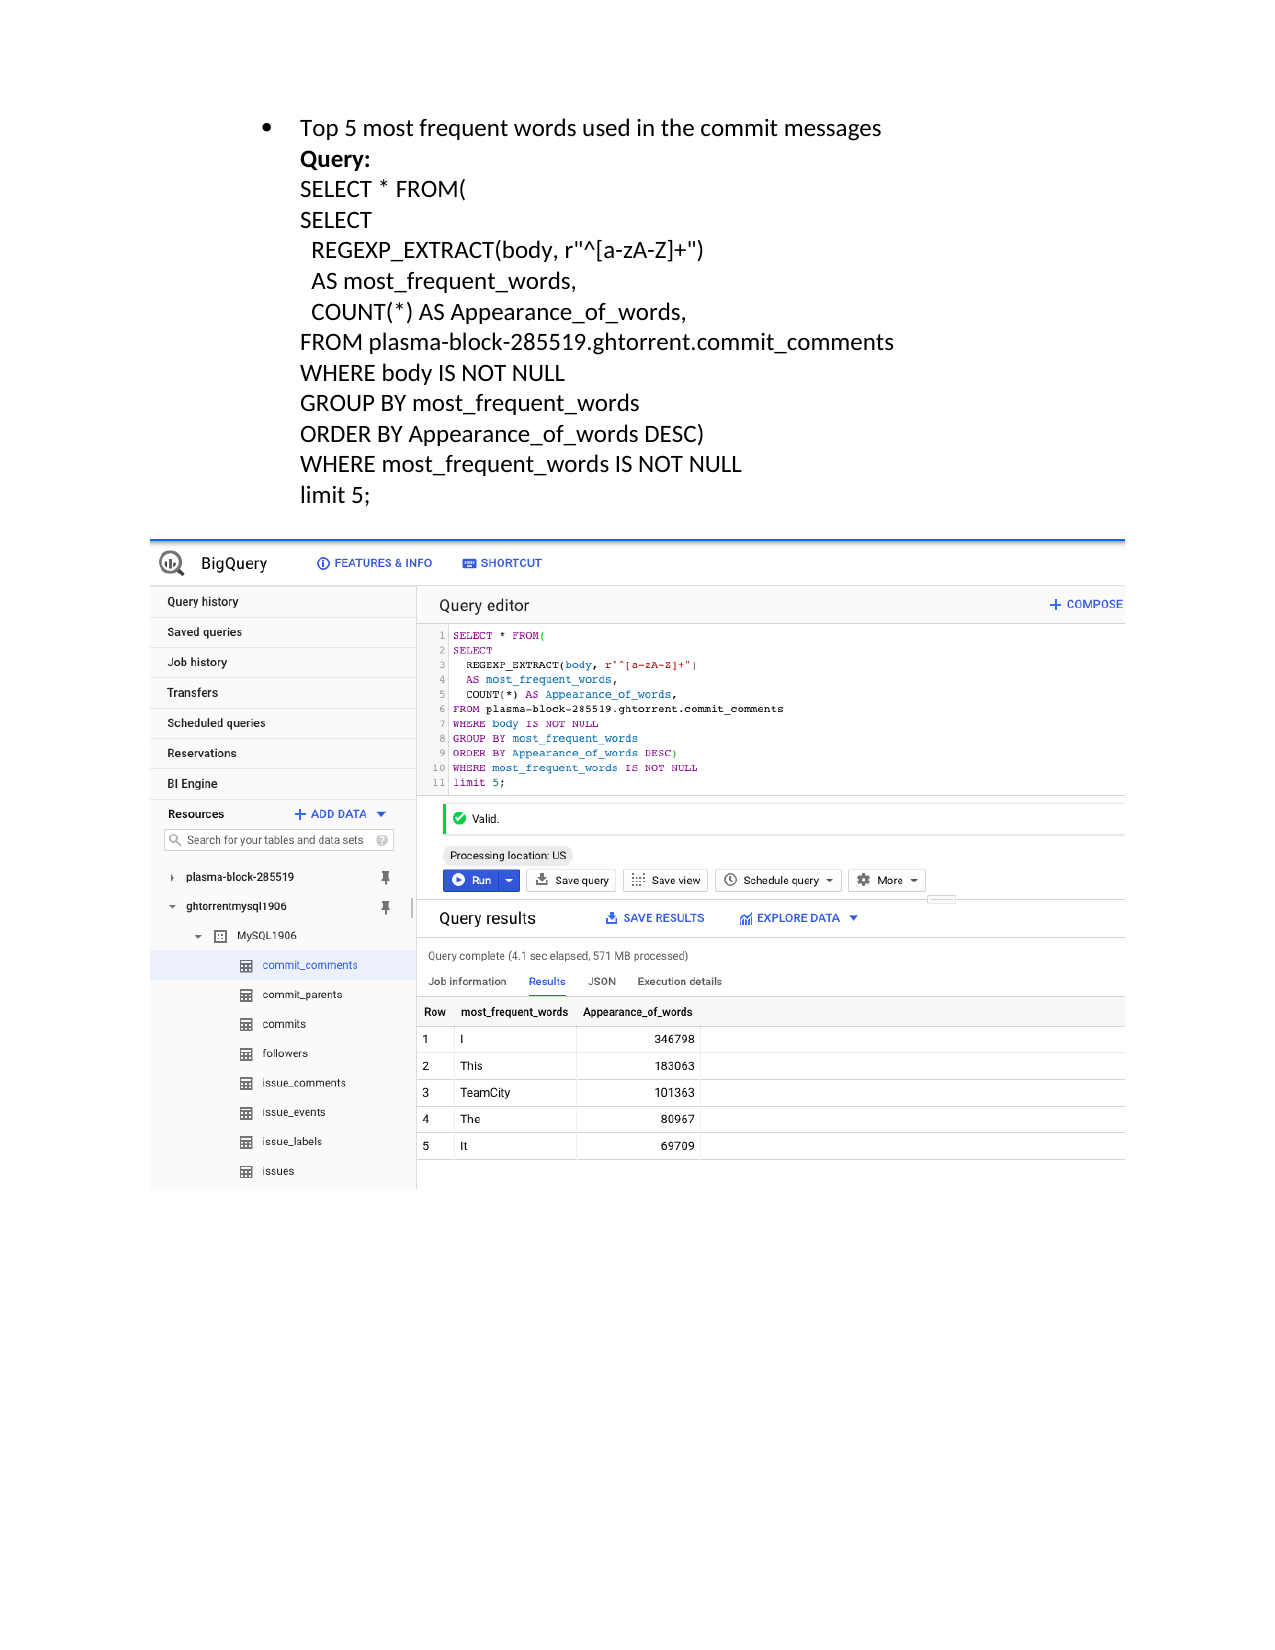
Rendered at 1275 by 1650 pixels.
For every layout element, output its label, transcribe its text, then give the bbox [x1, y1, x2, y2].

list Query: [300, 143, 1125, 173]
list WHERE most_frequent_words IS NOT NULL [300, 448, 1125, 479]
list REGEXP_EXTRACT(body, r"^[a-zA-Z]+") [300, 234, 1125, 265]
list GROUP BY most_frequent_words [300, 387, 1125, 418]
picture [150, 539, 1125, 1189]
list WHERE body IS NOT NULL [300, 357, 1125, 387]
list COUNT(*) AS Appearance_of_words, [300, 296, 1125, 326]
list ORDER BY Appearance_of_words DESC) [300, 418, 1125, 448]
list AS most_frequent_words, [300, 265, 1125, 296]
list limit 5; [300, 479, 1125, 509]
list SELECT * FROM( [300, 173, 1125, 204]
list Top 5 most frequent words used in the commit messages [262, 112, 1125, 143]
list FROM plasma-block-285519.ghtorrent.commit_comments [300, 326, 1125, 357]
list SELECT [300, 204, 1125, 234]
